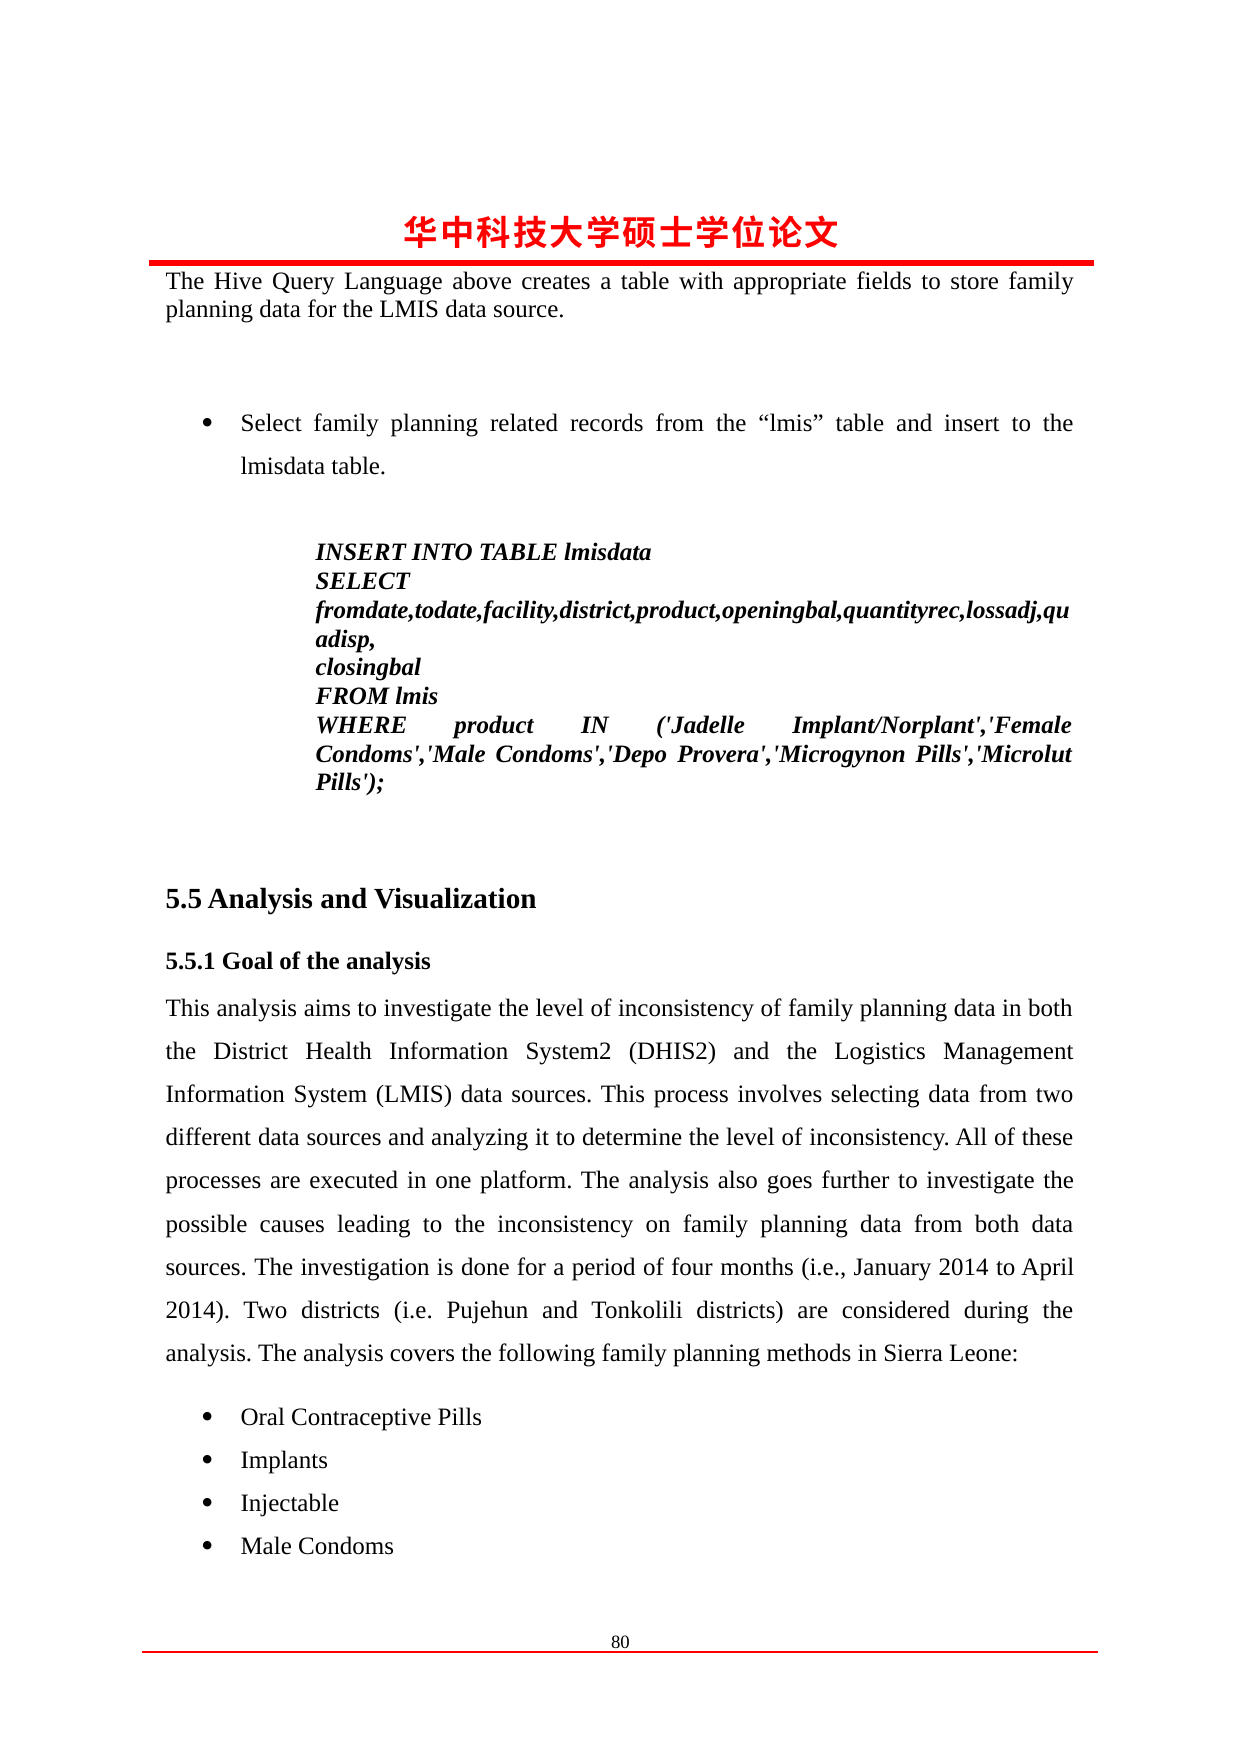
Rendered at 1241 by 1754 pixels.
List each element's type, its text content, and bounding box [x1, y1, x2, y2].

text The Hive Query Language above creates a table with appropriate fields to store family planning data for the LMIS data source. [165, 266, 1075, 323]
subtitle 5.5 Analysis and Visualization [165, 881, 1075, 914]
list FROM lmis [315, 681, 1075, 710]
list SELECT fromdate,todate,facility,district,product,openingbal,quantityrec,lossadj,quadisp, [315, 566, 1075, 652]
list Select family planning related records from the “lmis” table and insert to the lmisdata table. [203, 408, 1075, 480]
list Injectable [203, 1488, 1075, 1517]
list Implants [203, 1445, 1075, 1474]
list Oral Contraceptive Pills [203, 1402, 1075, 1431]
list Male Condoms [203, 1531, 1075, 1560]
list WHERE product IN ('Jadelle Implant/Norplant','Female Condoms','Male Condoms','Depo Provera','Microgynon Pills','Microlut Pills'); [315, 710, 1075, 796]
subtitle 5.5.1 Goal of the analysis [165, 946, 1075, 975]
list closingbal [315, 652, 1075, 681]
text This analysis aims to investigate the level of inconsistency of family planning data in both the District Health Information System2 (DHIS2) and the Logistics Management Information System (LMIS) data sources. This process involves selecting data from two different data sources and analyzing it to determine the level of inconsistency. All of these processes are executed in one platform. The analysis also goes further to investigate the possible causes leading to the inconsistency on family planning data from both data sources. The investigation is done for a period of four months (i.e., January 2014 to April 2014). Two districts (i.e. Pujehun and Tonkolili districts) are considered during the analysis. The analysis covers the following family planning methods in Sierra Leone: [165, 993, 1075, 1367]
list INSERT INTO TABLE lmisdata [315, 537, 1075, 566]
